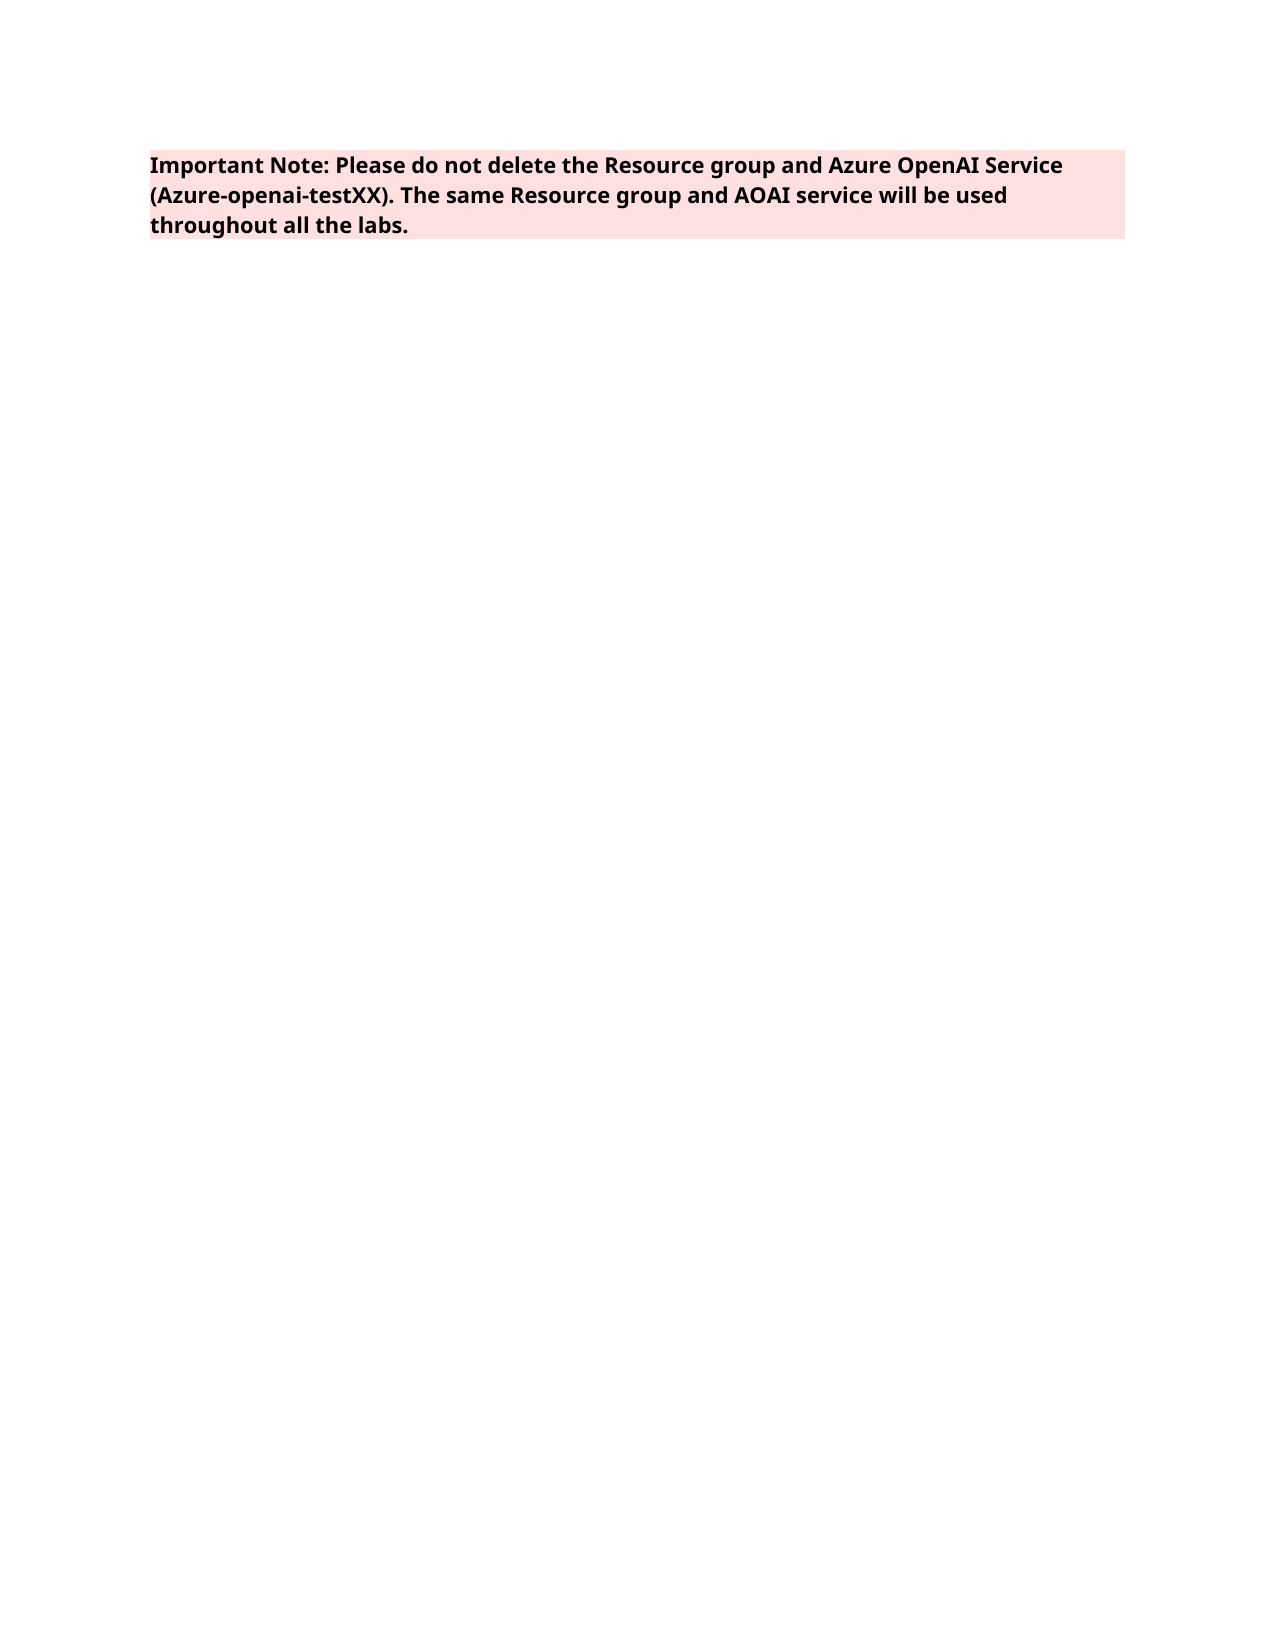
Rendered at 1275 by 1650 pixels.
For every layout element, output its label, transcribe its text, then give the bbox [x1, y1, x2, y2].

text Important Note: Please do not delete the Resource group and Azure OpenAI Service (Azure-openai-testXX). The same Resource group and AOAI service will be used throughout all the labs. [150, 150, 1125, 239]
